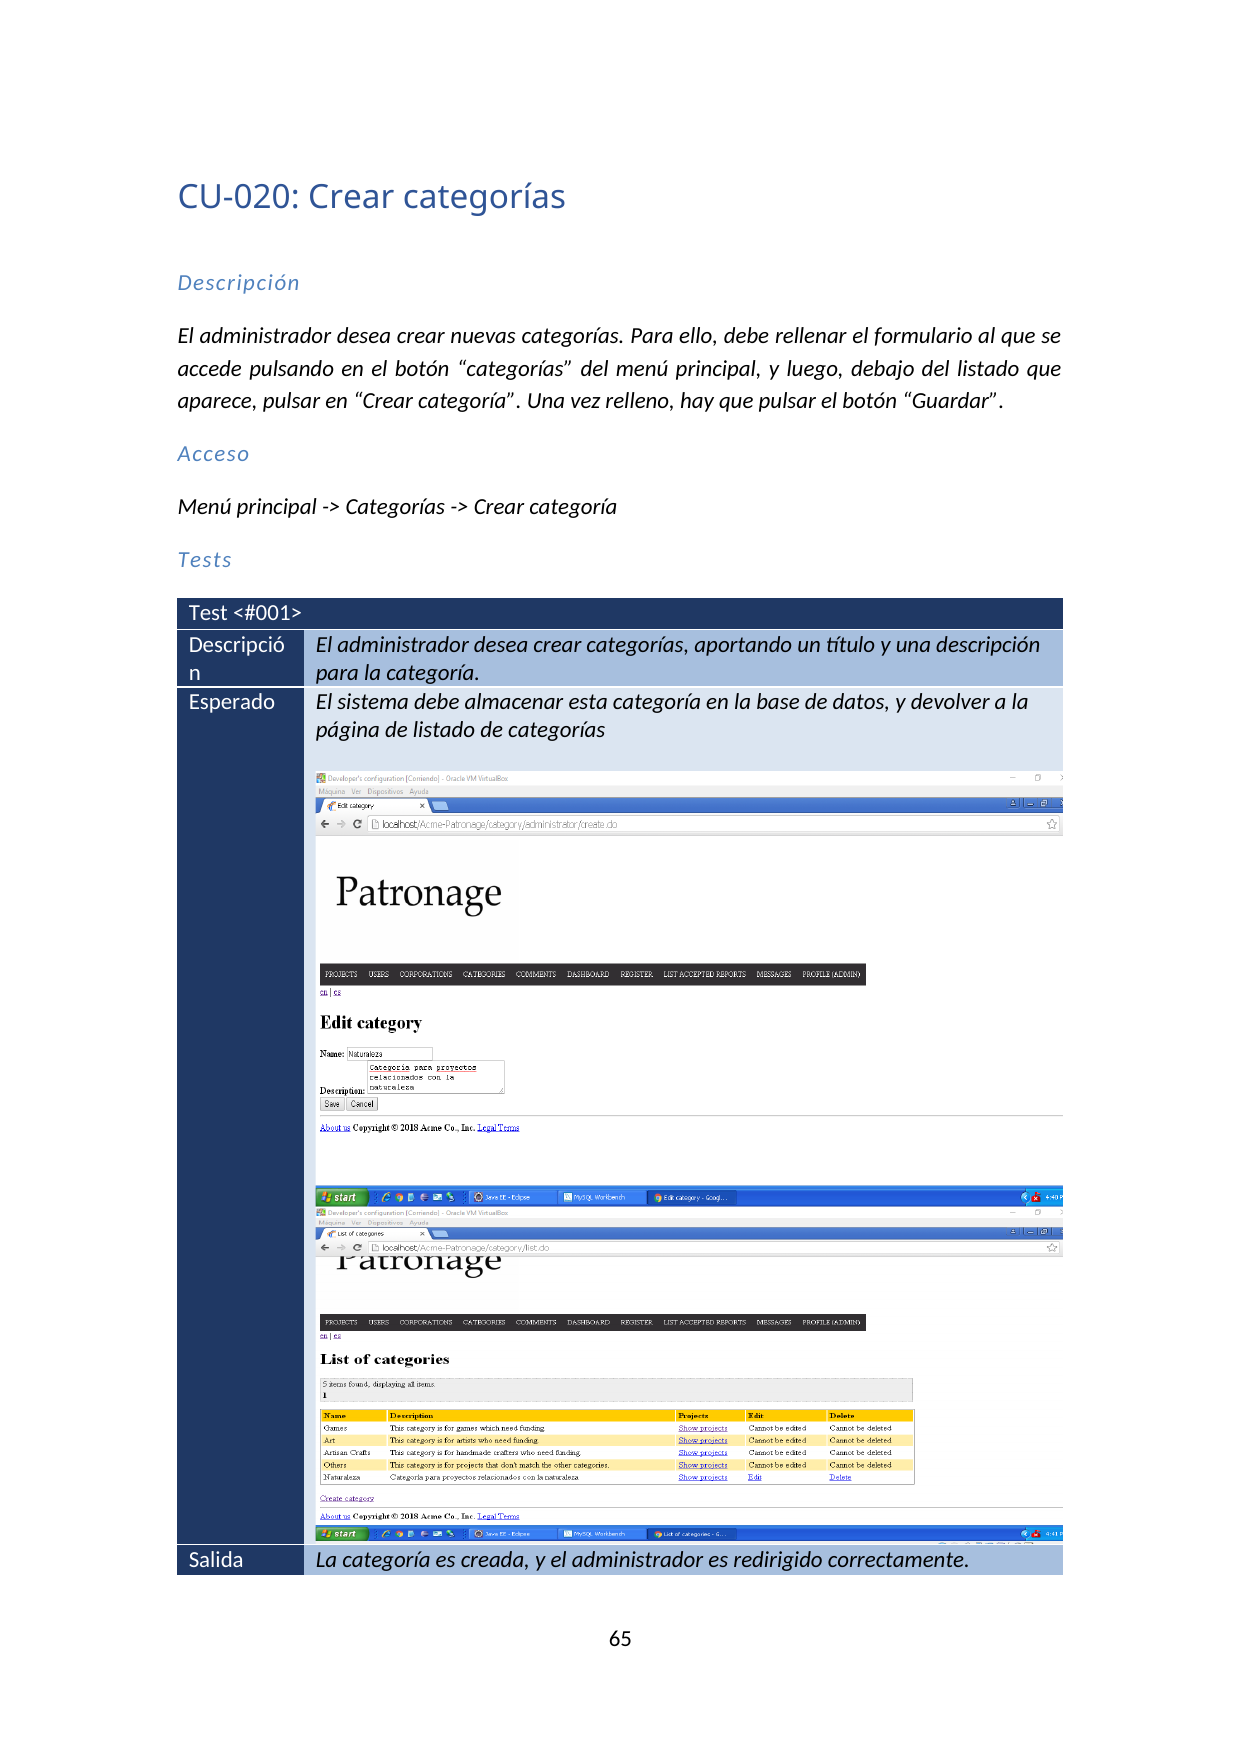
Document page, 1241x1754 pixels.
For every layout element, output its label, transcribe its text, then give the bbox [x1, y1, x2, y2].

table_cell La categoría es creada, y el administrador es redirigido correctamente. [304, 1545, 1063, 1575]
list Acceso [177, 439, 1063, 467]
table_cell El administrador desea crear categorías, aportando un título y una descripción para la categoría. [304, 630, 1063, 686]
picture [315, 771, 1063, 1544]
table_cell Descripción [177, 630, 304, 686]
table_header Test <#001> [177, 598, 1063, 629]
table_cell Esperado [177, 688, 304, 1544]
text El administrador desea crear nuevas categorías. Para ello, debe rellenar el formulario al que se accede pulsando en el botón “categorías” del menú principal, y luego, debajo del listado que aparece, pulsar en “Crear categoría”. Una vez relleno, hay que pulsar el botón “Guardar”. [177, 321, 1063, 414]
subtitle CU-020: Crear categorías [177, 173, 1063, 218]
list Descripción [177, 268, 1063, 296]
table_cell Salida [177, 1545, 304, 1575]
list Tests [177, 545, 1063, 573]
text Menú principal -> Categorías -> Crear categoría [177, 492, 1063, 520]
table_cell El sistema debe almacenar esta categoría en la base de datos, y devolver a la página de listado de categorías [304, 688, 1063, 1544]
